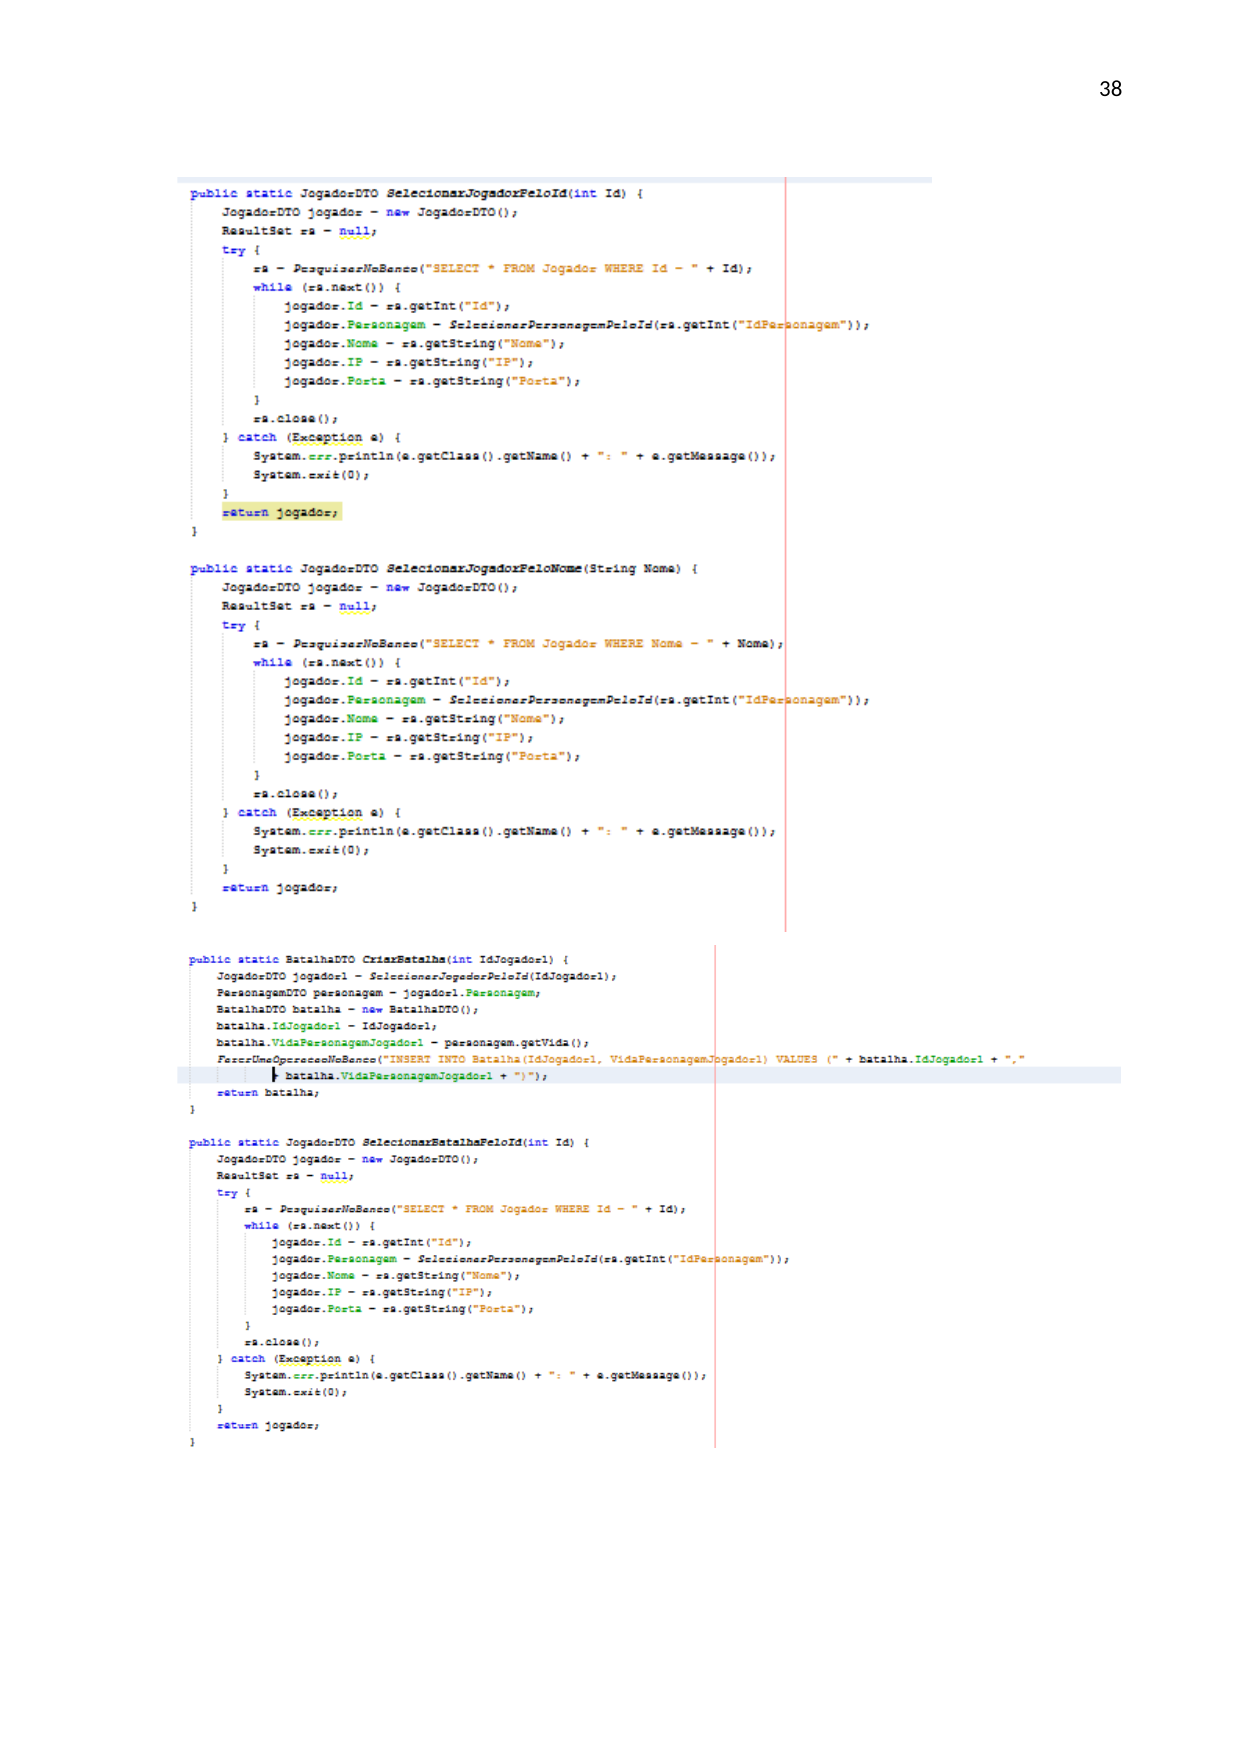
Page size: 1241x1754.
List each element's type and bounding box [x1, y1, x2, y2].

picture [177, 177, 932, 932]
picture [177, 945, 1121, 1448]
